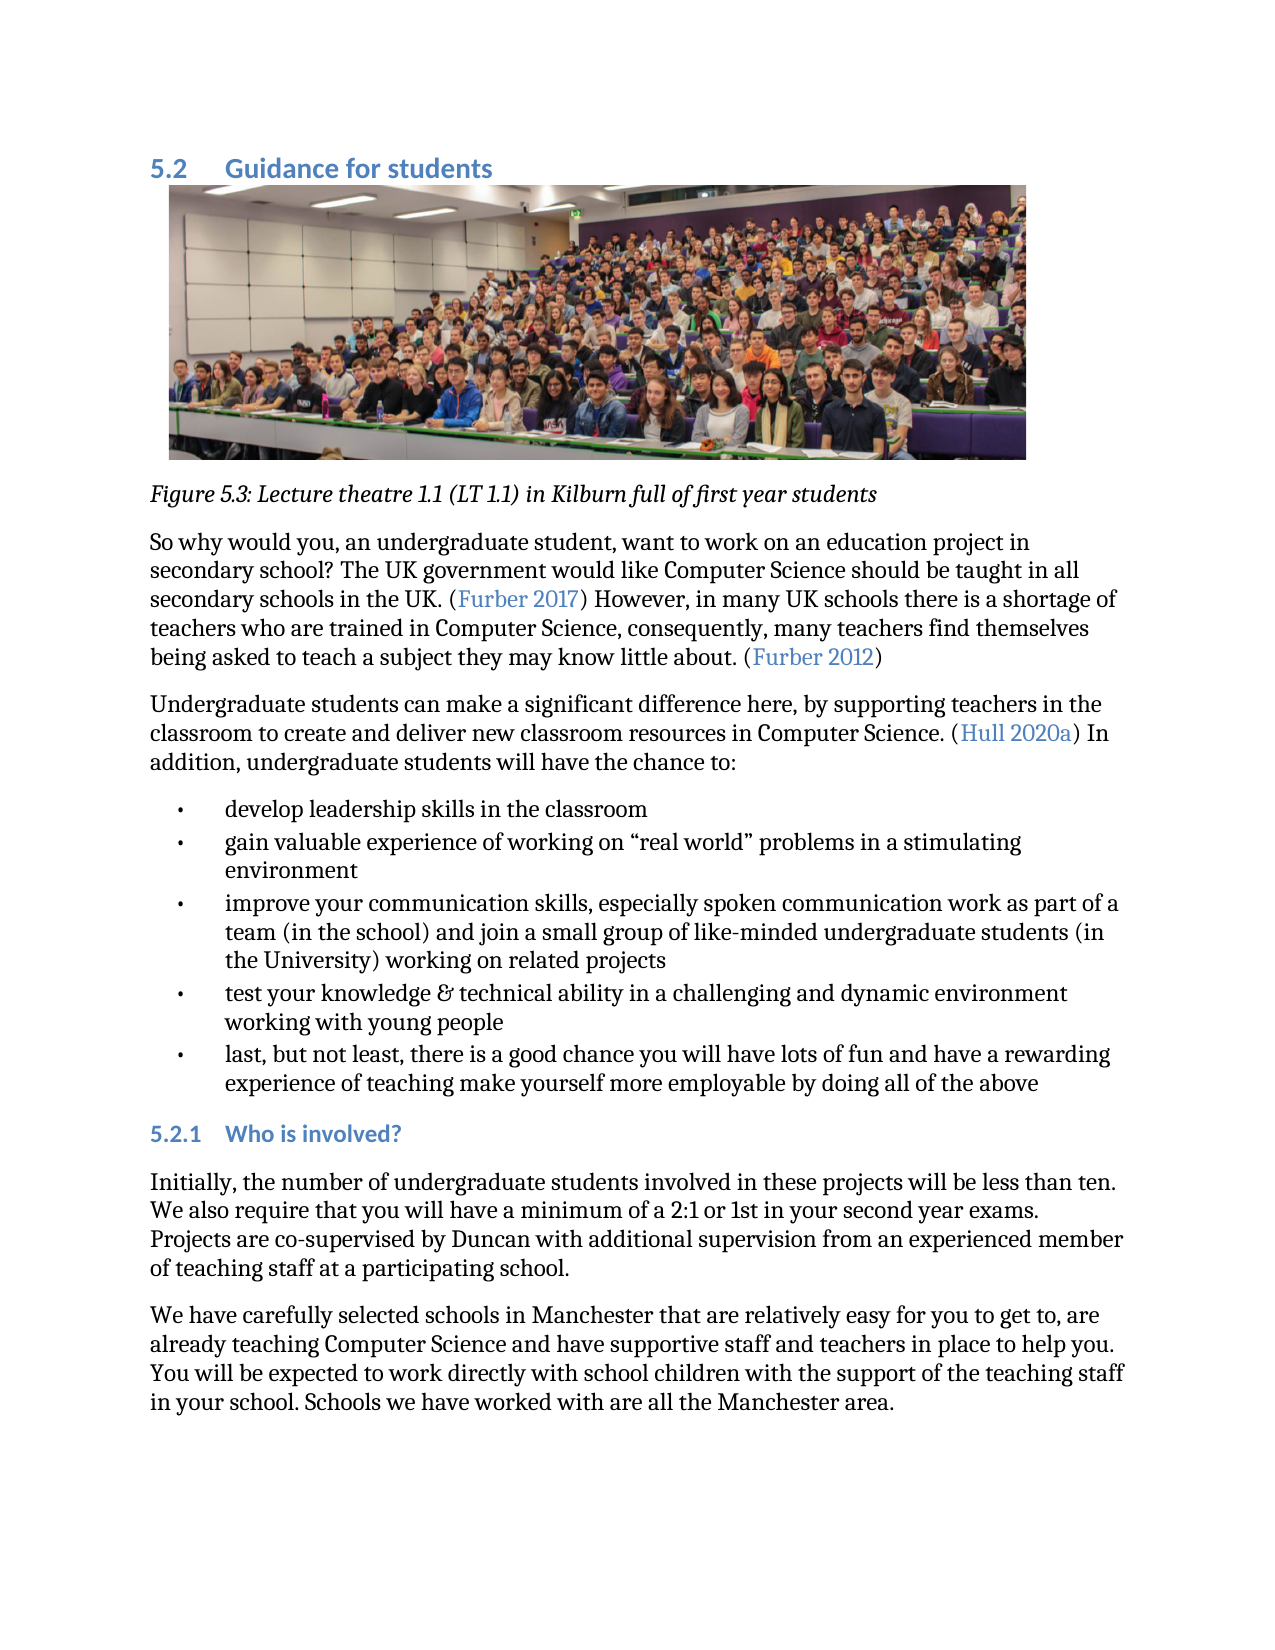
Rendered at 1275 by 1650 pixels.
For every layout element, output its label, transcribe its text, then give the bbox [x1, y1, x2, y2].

list last, but not least, there is a good chance you will have lots of fun and have a rewarding experience of teaching make yourself more employable by doing all of the above [175, 1040, 1125, 1098]
text We have carefully selected schools in Manchester that are relatively easy for you to get to, are already teaching Computer Science and have supportive staff and teachers in place to help you. You will be expected to work directly with school children with the support of the teaching staff in your school. Schools we have worked with are all the Manchester area. [150, 1301, 1125, 1416]
subtitle 5.2 Guidance for students [150, 150, 1125, 186]
text Undergraduate students can make a significant difference here, by supporting teachers in the classroom to create and deliver new classroom resources in Computer Science. (Hull 2020a) In addition, undergraduate students will have the chance to: [150, 690, 1125, 776]
text Figure 5.3: Lecture theatre 1.1 (LT 1.1) in Kilburn full of first year students [150, 480, 1125, 509]
list test your knowledge & technical ability in a challenging and dynamic environment working with young people [175, 979, 1125, 1036]
list gain valuable experience of working on “real world” problems in a stimulating environment [175, 828, 1125, 885]
picture [168, 185, 1027, 460]
text Initially, the number of undergraduate students involved in these projects will be less than ten. We also require that you will have a minimum of a 2:1 or 1st in your second year exams. Projects are co-supervised by Duncan with additional supervision from an experienced member of teaching staff at a participating school. [150, 1168, 1125, 1283]
text So why would you, an undergraduate student, want to work on an education project in secondary school? The UK government would like Computer Science should be taught in all secondary schools in the UK. (Furber 2017) However, in many UK schools there is a shortage of teachers who are trained in Computer Science, consequently, many teachers find themselves being asked to teach a subject they may know little about. (Furber 2012) [150, 528, 1125, 671]
subtitle 5.2.1 Who is involved? [150, 1118, 1125, 1149]
list improve your communication skills, especially spoken communication work as part of a team (in the school) and join a small group of like-minded undergraduate students (in the University) working on related projects [175, 889, 1125, 975]
list develop leadership skills in the classroom [175, 795, 1125, 824]
